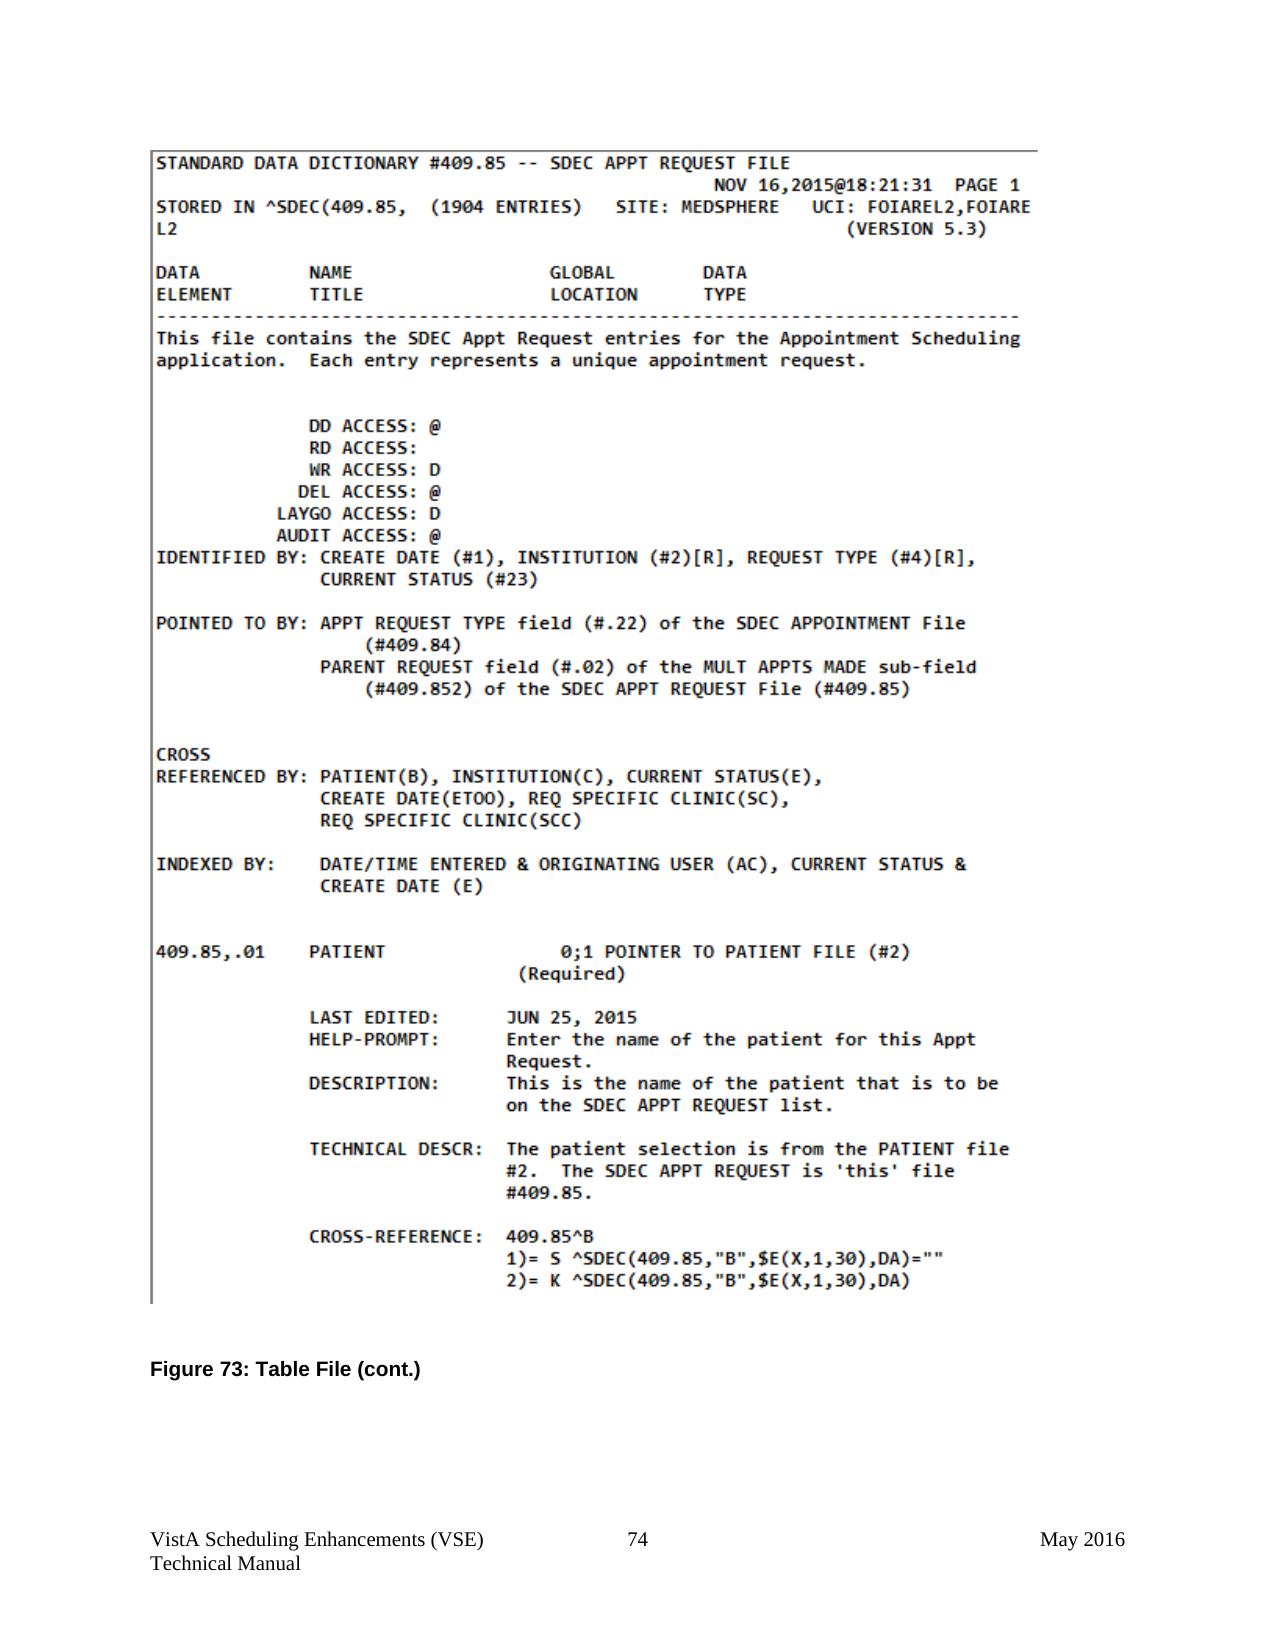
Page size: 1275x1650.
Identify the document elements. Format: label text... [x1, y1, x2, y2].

picture [150, 150, 1038, 1304]
